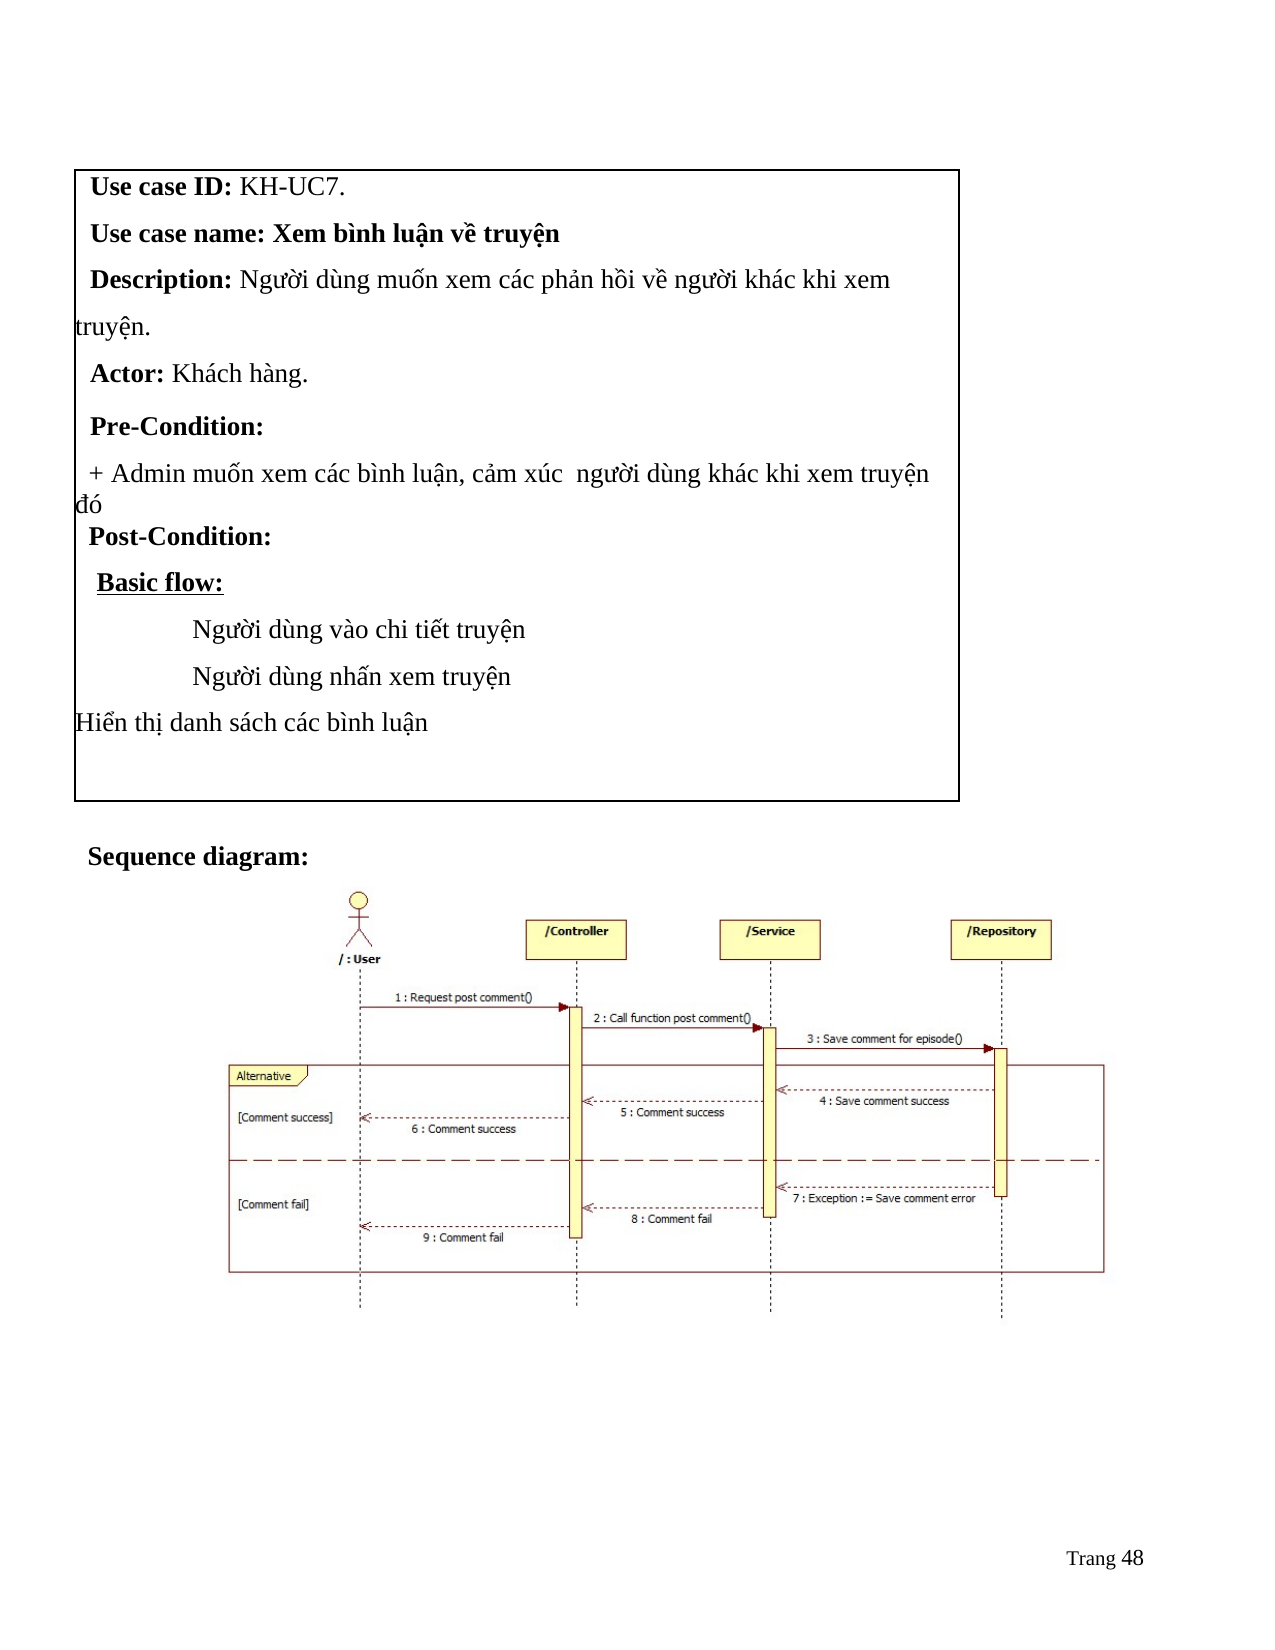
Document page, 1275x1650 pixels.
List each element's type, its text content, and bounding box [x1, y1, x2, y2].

picture [208, 871, 1124, 1342]
text Sequence diagram: [87, 840, 1256, 871]
